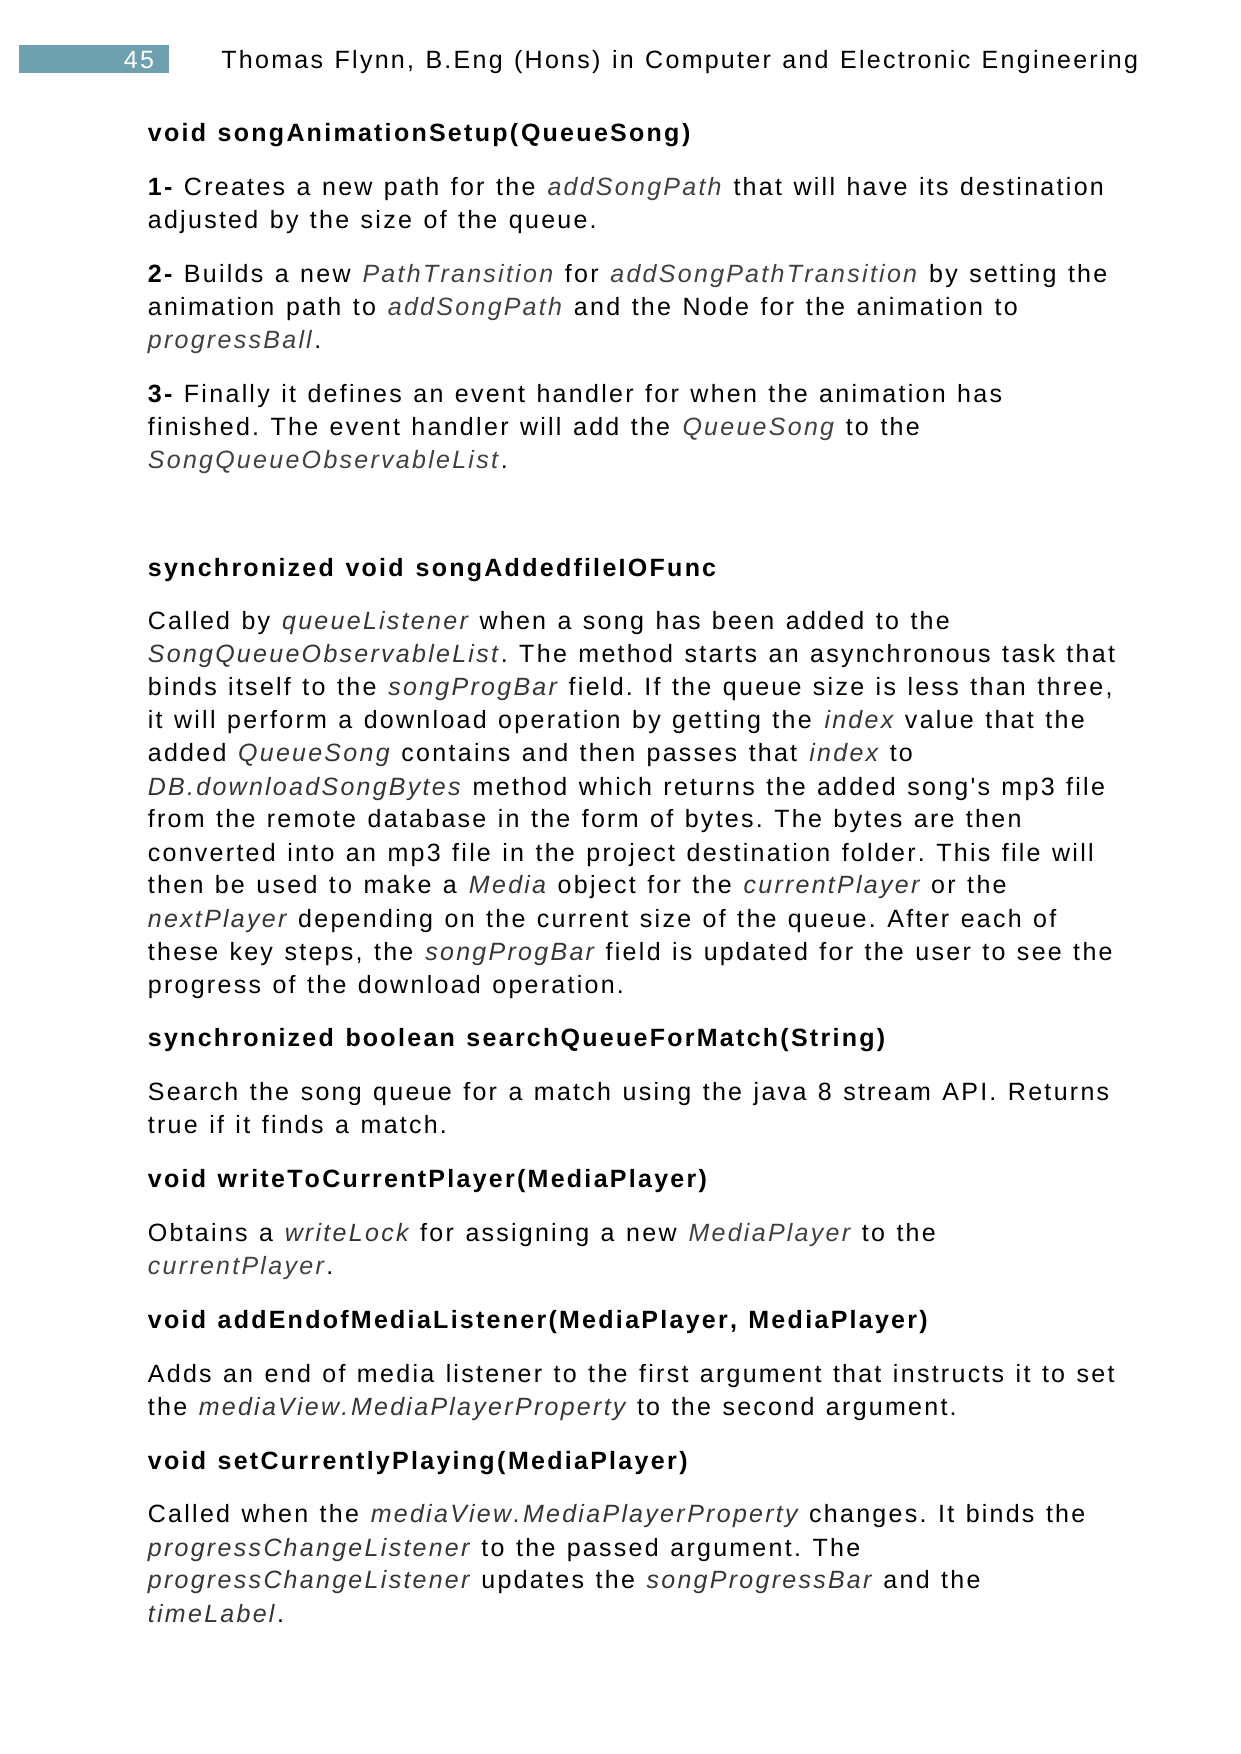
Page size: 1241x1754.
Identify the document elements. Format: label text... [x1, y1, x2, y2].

text 2- Builds a new PathTransition for addSongPathTransition by setting the animation path to addSongPath and the Node for the animation to progressBall. [148, 259, 1122, 354]
text void addEndofMediaListener(MediaPlayer, MediaPlayer) [148, 1305, 1122, 1334]
text Obtains a writeLock for assigning a new MediaPlayer to the currentPlayer. [148, 1218, 1122, 1280]
text Search the song queue for a match using the java 8 stream API. Returns true if it finds a match. [148, 1077, 1122, 1139]
text void writeToCurrentPlayer(MediaPlayer) [148, 1164, 1122, 1193]
text Adds an end of media listener to the first argument that instructs it to set the mediaView.MediaPlayerProperty to the second argument. [148, 1359, 1122, 1421]
text void setCurrentlyPlaying(MediaPlayer) [148, 1446, 1122, 1474]
text Called when the mediaView.MediaPlayerProperty changes. It binds the progressChangeListener to the passed argument. The progressChangeListener updates the songProgressBar and the timeLabel. [148, 1499, 1122, 1627]
text synchronized void songAddedfileIOFunc [148, 552, 1122, 581]
text void songAnimationSetup(QueueSong) [148, 118, 1122, 147]
text 1- Creates a new path for the addSongPath that will have its destination adjusted by the size of the queue. [148, 172, 1122, 234]
text Called by queueListener when a song has been added to the SongQueueObservableList. The method starts an asynchronous task that binds itself to the songProgBar field. If the queue size is less than three, it will perform a download operation by getting the index value that the added QueueSong contains and then passes that index to DB.downloadSongBytes method which returns the added song's mp3 file from the remote database in the form of bytes. The bytes are then converted into an mp3 file in the project destination folder. This file will then be used to make a Media object for the currentPlayer or the nextPlayer depending on the current size of the queue. After each of these key steps, the songProgBar field is updated for the user to see the progress of the download operation. [148, 606, 1122, 998]
text synchronized boolean searchQueueForMatch(String) [148, 1023, 1122, 1052]
text 3- Finally it defines an event handler for when the animation has finished. The event handler will add the QueueSong to the SongQueueObservableList. [148, 379, 1122, 473]
